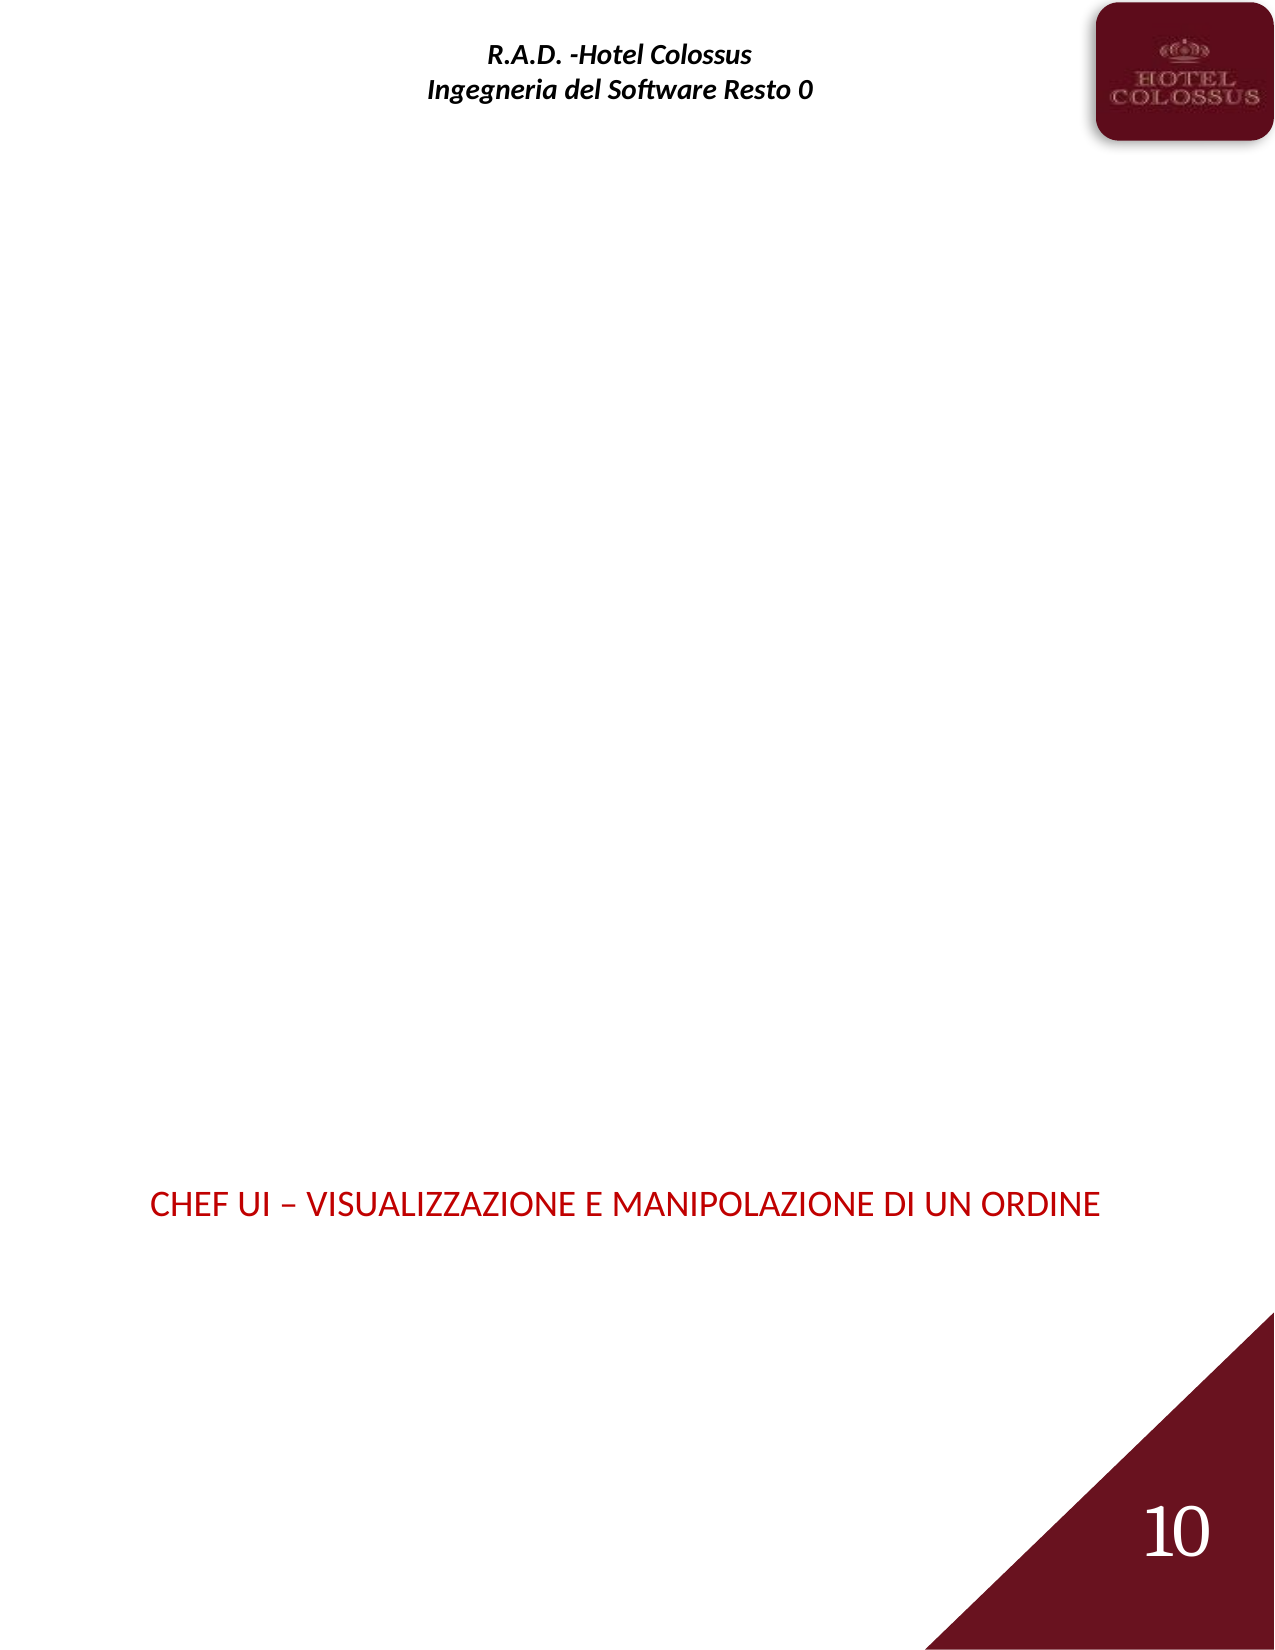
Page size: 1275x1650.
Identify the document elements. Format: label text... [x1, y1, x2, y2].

subtitle CHEF UI – VISUALIZZAZIONE E MANIPOLAZIONE DI UN ORDINE [75, 1180, 1275, 1226]
picture [1096, 2, 1274, 141]
